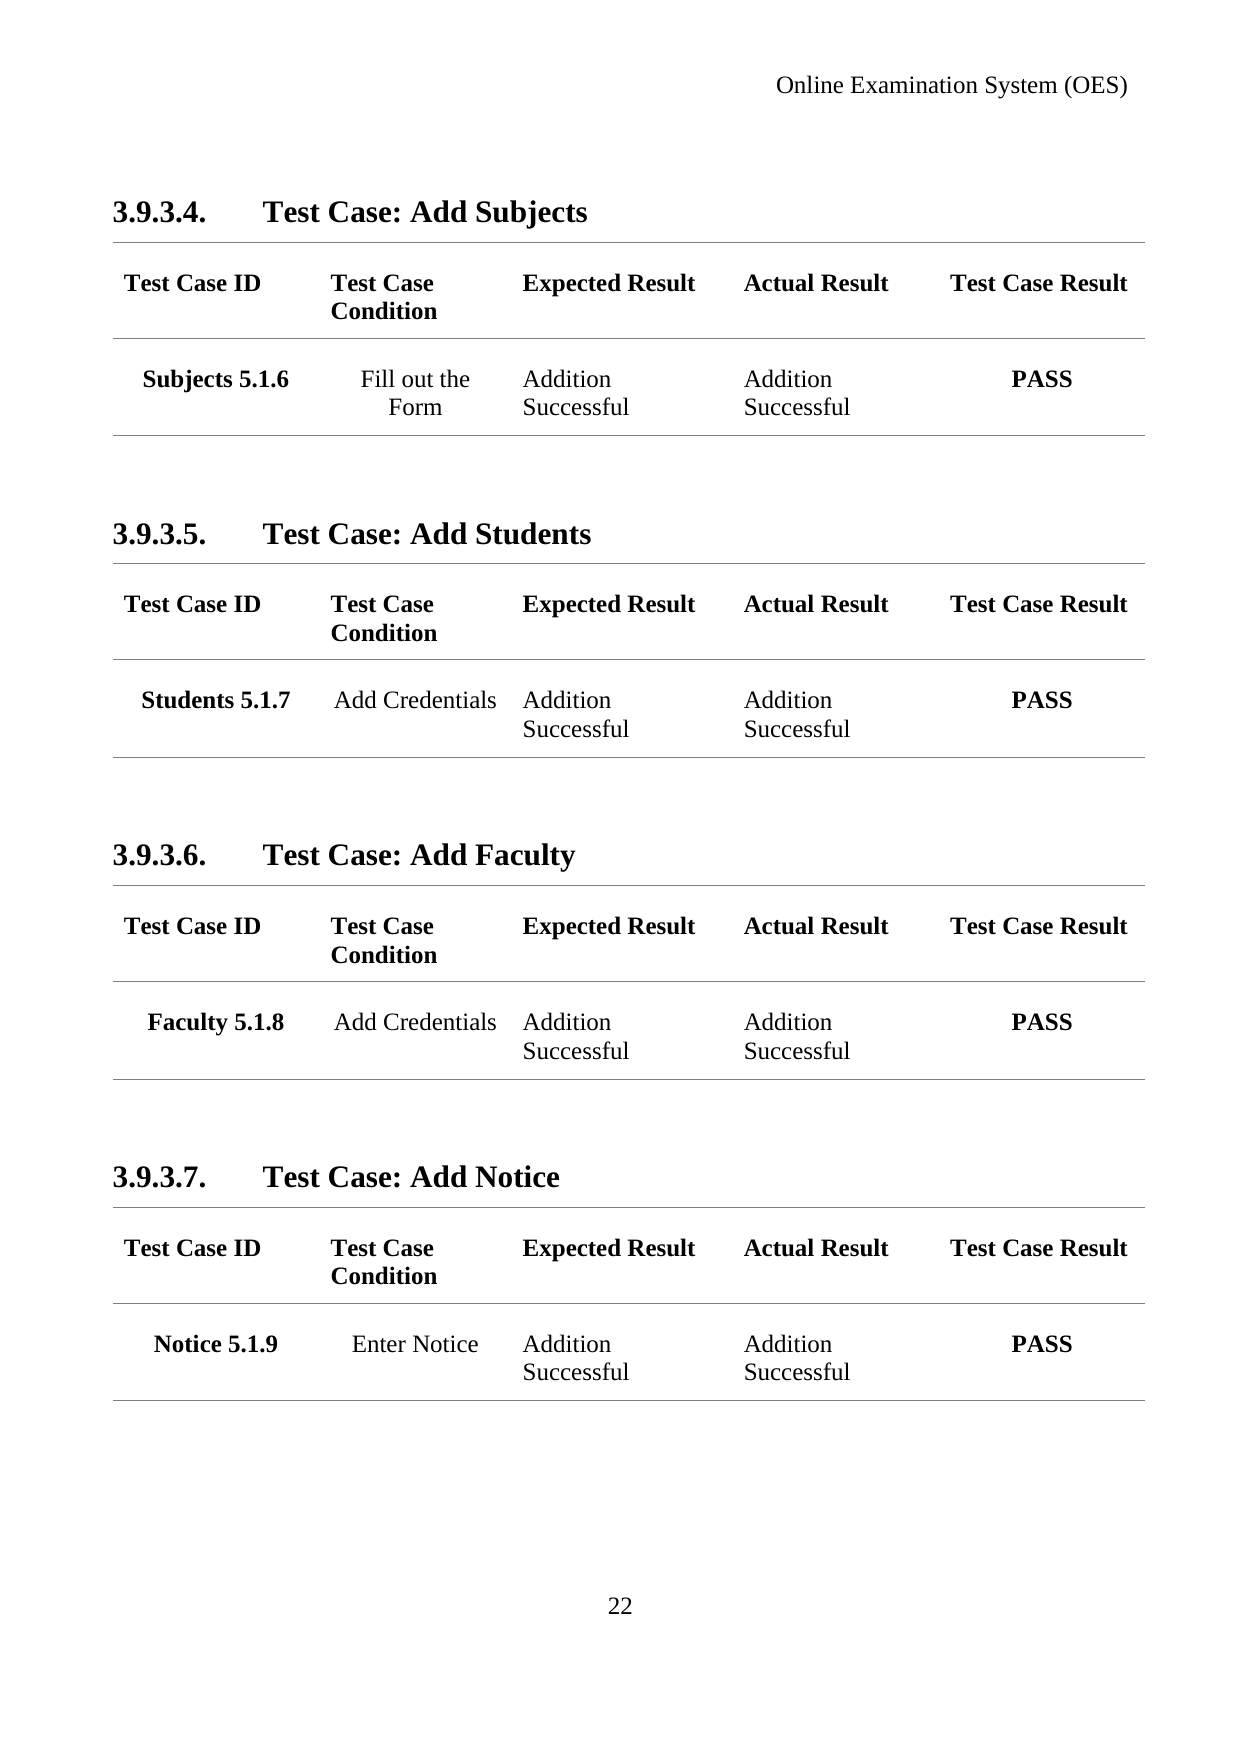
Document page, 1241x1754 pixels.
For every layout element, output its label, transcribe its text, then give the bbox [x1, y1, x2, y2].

table_header Actual Result [732, 1208, 939, 1303]
table_header Test Case Result [939, 886, 1145, 981]
table_cell Addition Successful [732, 982, 939, 1078]
table_cell PASS [939, 1304, 1145, 1400]
table_header Test Case ID [113, 1208, 319, 1303]
subtitle Test Case: Add Subjects [112, 193, 1128, 229]
table_header Test Case Result [939, 1208, 1145, 1303]
table_header Expected Result [511, 243, 732, 338]
table_header Actual Result [732, 564, 939, 659]
table_header Test Case ID [113, 243, 319, 338]
table_cell PASS [939, 339, 1145, 435]
table_cell Fill out the Form [319, 339, 511, 435]
table_cell Addition Successful [511, 660, 732, 757]
table_header Expected Result [511, 1208, 732, 1303]
table_cell Addition Successful [511, 339, 732, 435]
table_header Test Case Result [939, 243, 1145, 338]
table_header Test Case Condition [319, 886, 511, 981]
table_cell Addition Successful [732, 660, 939, 757]
subtitle Test Case: Add Notice [112, 1158, 1128, 1194]
table_header Test Case Result [939, 564, 1145, 659]
table_header Test Case ID [113, 564, 319, 659]
subtitle Test Case: Add Students [112, 515, 1128, 551]
table_cell Addition Successful [511, 1304, 732, 1400]
table_header Test Case ID [113, 886, 319, 981]
table_cell Students 5.1.7 [113, 660, 319, 757]
table_header Actual Result [732, 243, 939, 338]
table_cell Addition Successful [732, 1304, 939, 1400]
table_cell PASS [939, 982, 1145, 1078]
table_header Test Case Condition [319, 243, 511, 338]
subtitle Test Case: Add Faculty [112, 837, 1128, 872]
table_header Test Case Condition [319, 1208, 511, 1303]
table_header Expected Result [511, 564, 732, 659]
table_cell Faculty 5.1.8 [113, 982, 319, 1078]
table_cell Enter Notice [319, 1304, 511, 1400]
table_header Expected Result [511, 886, 732, 981]
table_header Test Case Condition [319, 564, 511, 659]
table_cell Subjects 5.1.6 [113, 339, 319, 435]
table_cell Addition Successful [511, 982, 732, 1078]
table_cell Add Credentials [319, 660, 511, 757]
table_cell Notice 5.1.9 [113, 1304, 319, 1400]
table_header Actual Result [732, 886, 939, 981]
table_cell Addition Successful [732, 339, 939, 435]
table_cell PASS [939, 660, 1145, 757]
table_cell Add Credentials [319, 982, 511, 1078]
